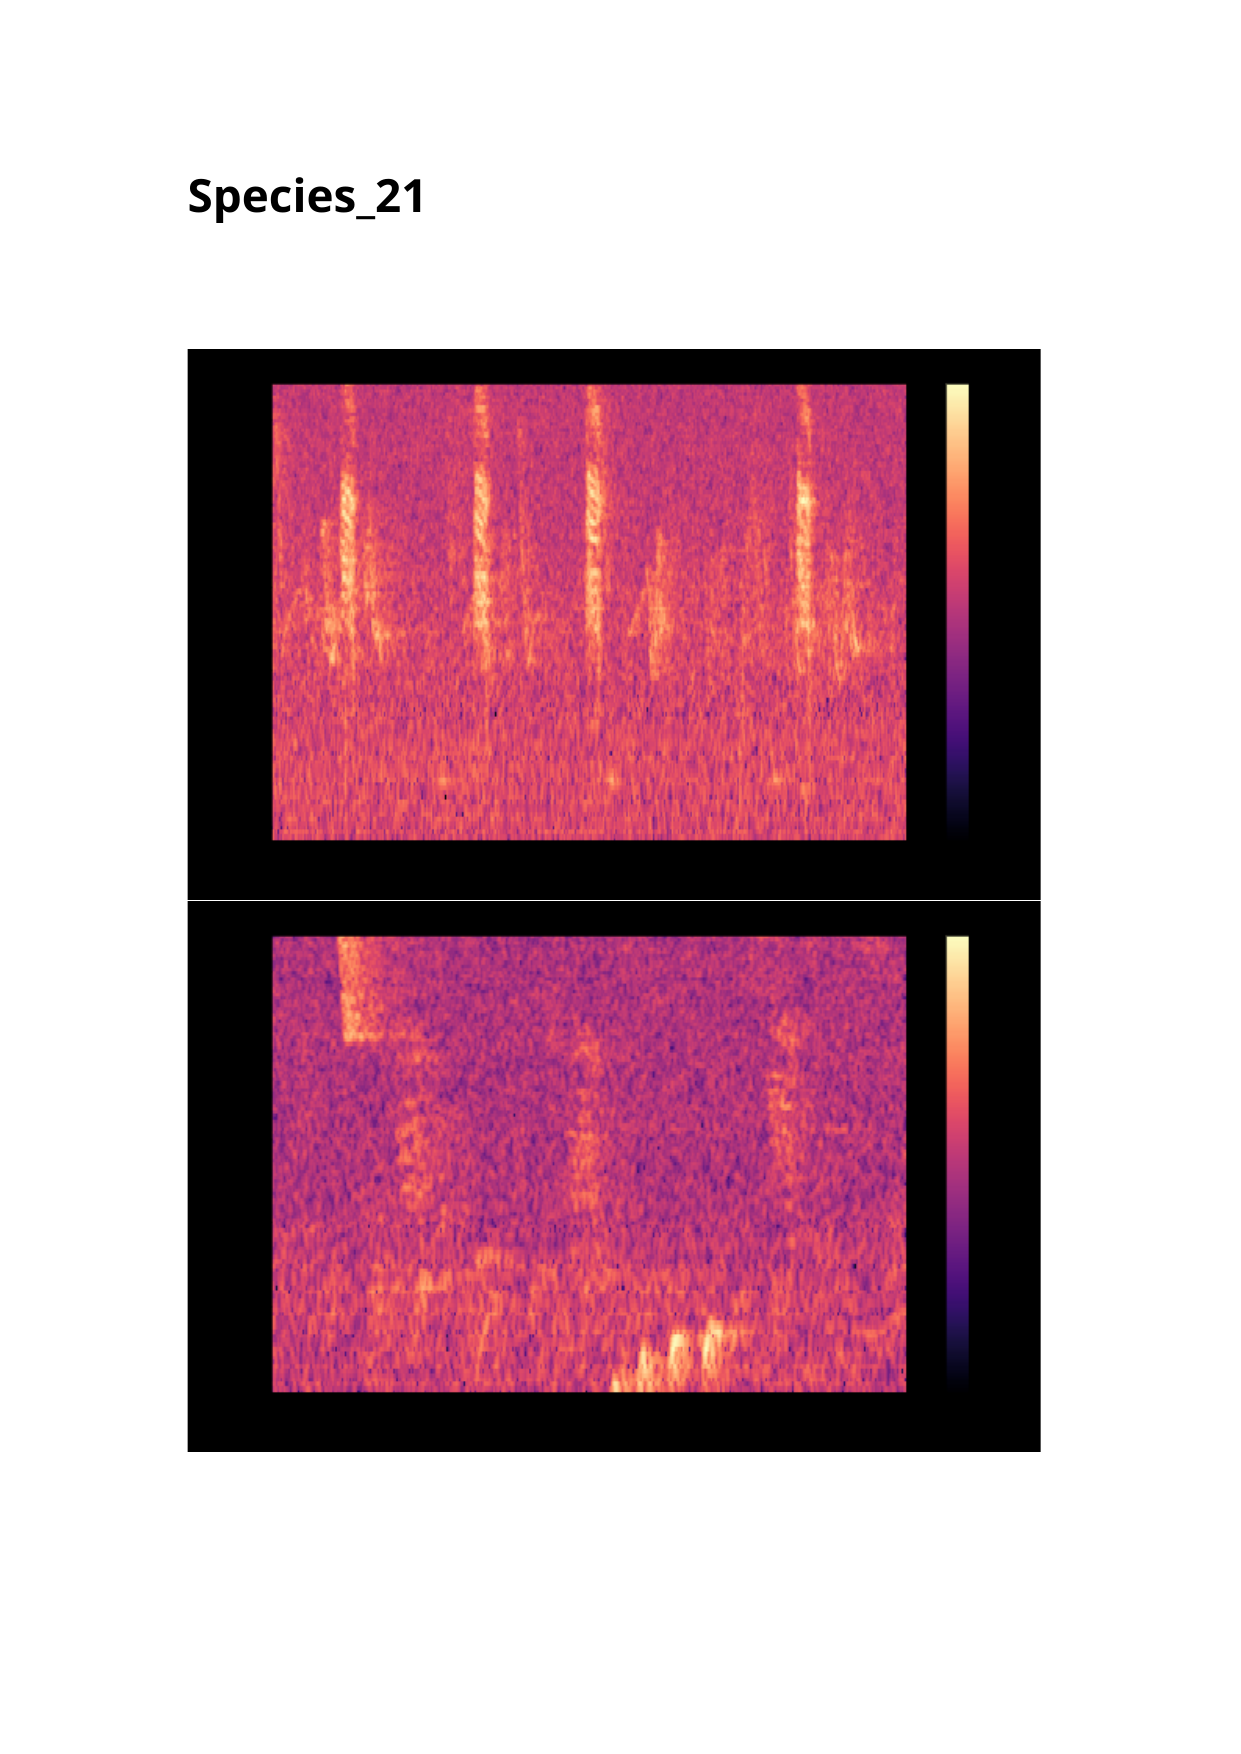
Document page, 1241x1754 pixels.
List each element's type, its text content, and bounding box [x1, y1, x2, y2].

picture [187, 349, 1041, 900]
subtitle Species_21 [187, 162, 1053, 227]
picture [187, 901, 1041, 1452]
